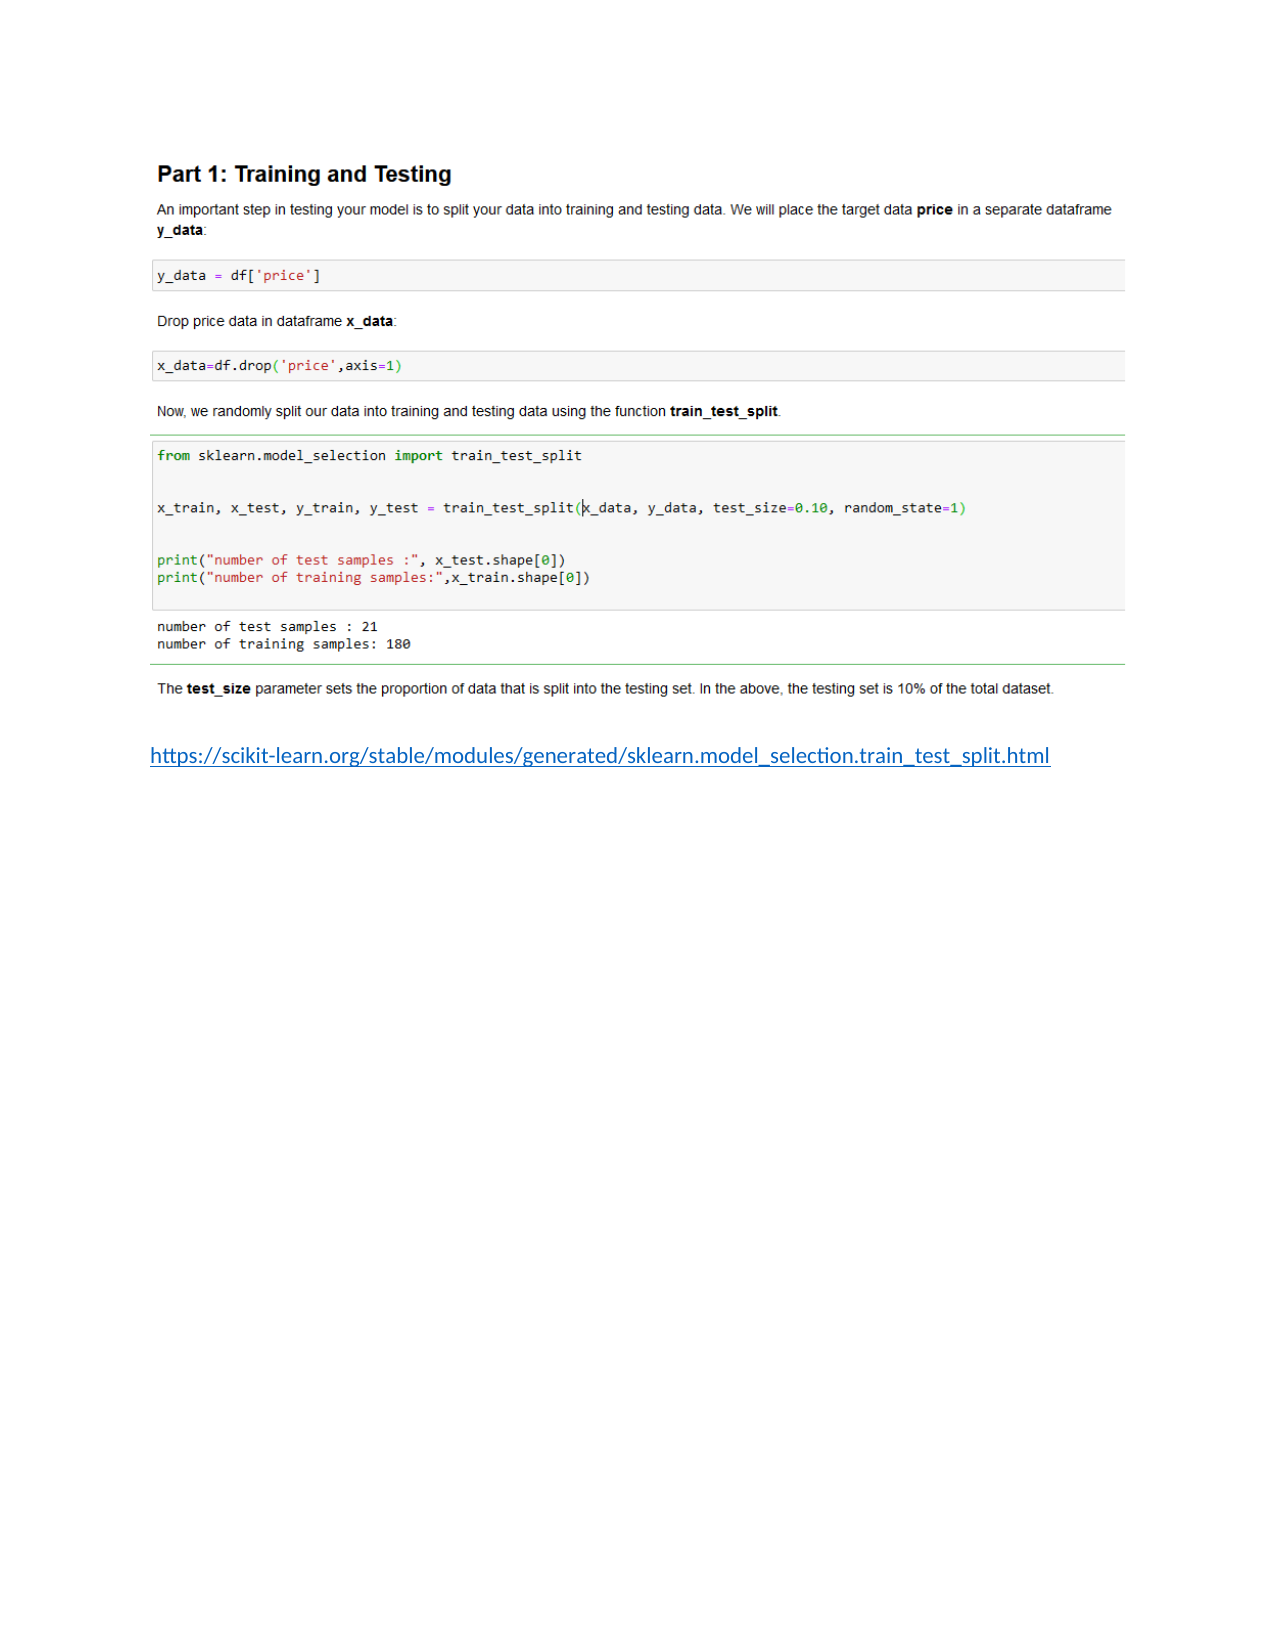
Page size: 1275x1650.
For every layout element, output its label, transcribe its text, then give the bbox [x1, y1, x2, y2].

picture [150, 150, 1125, 713]
text https://scikit-learn.org/stable/modules/generated/sklearn.model_selection.train_test_split.html [150, 742, 1125, 770]
